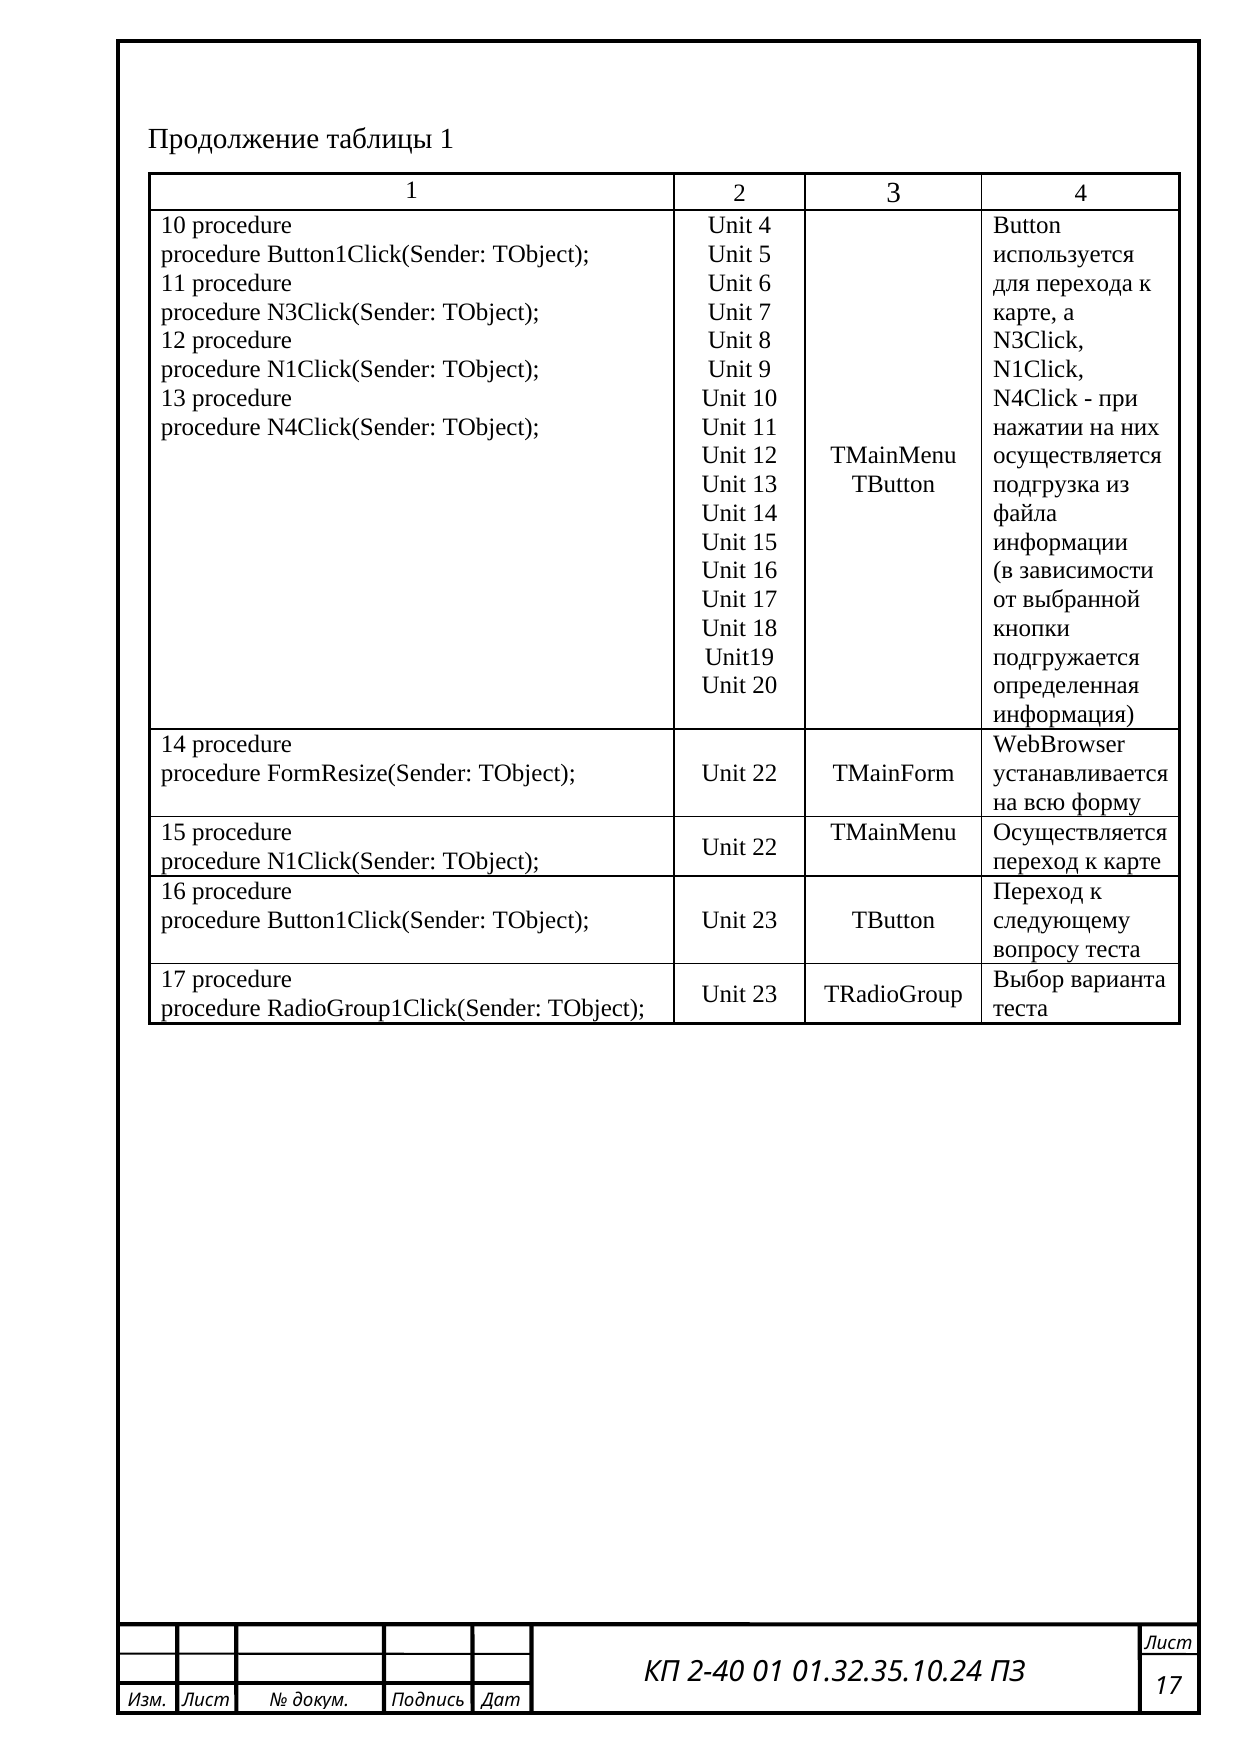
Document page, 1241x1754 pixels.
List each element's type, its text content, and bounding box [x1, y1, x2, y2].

table_cell Unit 23 [675, 877, 804, 963]
table_cell Button используется для перехода к карте, а N3Click, N1Click, N4Click - при нажатии на них осуществляется подгрузка из файла информации (в зависимости от выбранной кнопки подгружается определенная информация) [982, 211, 1178, 728]
table_cell TMainForm [806, 730, 981, 816]
table_cell 16 procedure procedure Button1Click(Sender: TObject); [151, 877, 673, 963]
table_cell Переход к следующему вопросу теста [982, 877, 1178, 963]
table_cell 17 procedure procedure RadioGroup1Click(Sender: TObject); [151, 964, 673, 1022]
table_cell TMainMenu TButton [806, 211, 981, 728]
table_header 1 [151, 175, 673, 209]
text Продолжение таблицы 1 [148, 118, 1181, 156]
table_cell Осуществляется переход к карте [982, 817, 1178, 875]
table_cell WebBrowser устанавливается на всю форму [982, 730, 1178, 816]
table_cell 15 procedure procedure N1Click(Sender: TObject); [151, 817, 673, 875]
table_cell Unit 4 Unit 5 Unit 6 Unit 7 Unit 8 Unit 9 Unit 10 Unit 11 Unit 12 Unit 13 Unit 14 Unit 15 Unit 16 Unit 17 Unit 18 Unit19 Unit 20 [675, 211, 804, 728]
table_cell TRadioGroup [806, 964, 981, 1022]
table_header 4 [982, 175, 1178, 209]
table_cell TButton [806, 877, 981, 963]
table_cell 10 procedure procedure Button1Click(Sender: TObject); 11 procedure procedure N3Click(Sender: TObject); 12 procedure procedure N1Click(Sender: TObject); 13 procedure procedure N4Click(Sender: TObject); [151, 211, 673, 728]
table_header 2 [675, 175, 804, 209]
table_cell 14 procedure procedure FormResize(Sender: TObject); [151, 730, 673, 816]
table_cell Unit 22 [675, 730, 804, 816]
table_cell Unit 23 [675, 964, 804, 1022]
table_cell Выбор варианта теста [982, 964, 1178, 1022]
table_cell TMainMenu [806, 817, 981, 875]
table_cell Unit 22 [675, 817, 804, 875]
table_header 3 [806, 175, 981, 209]
